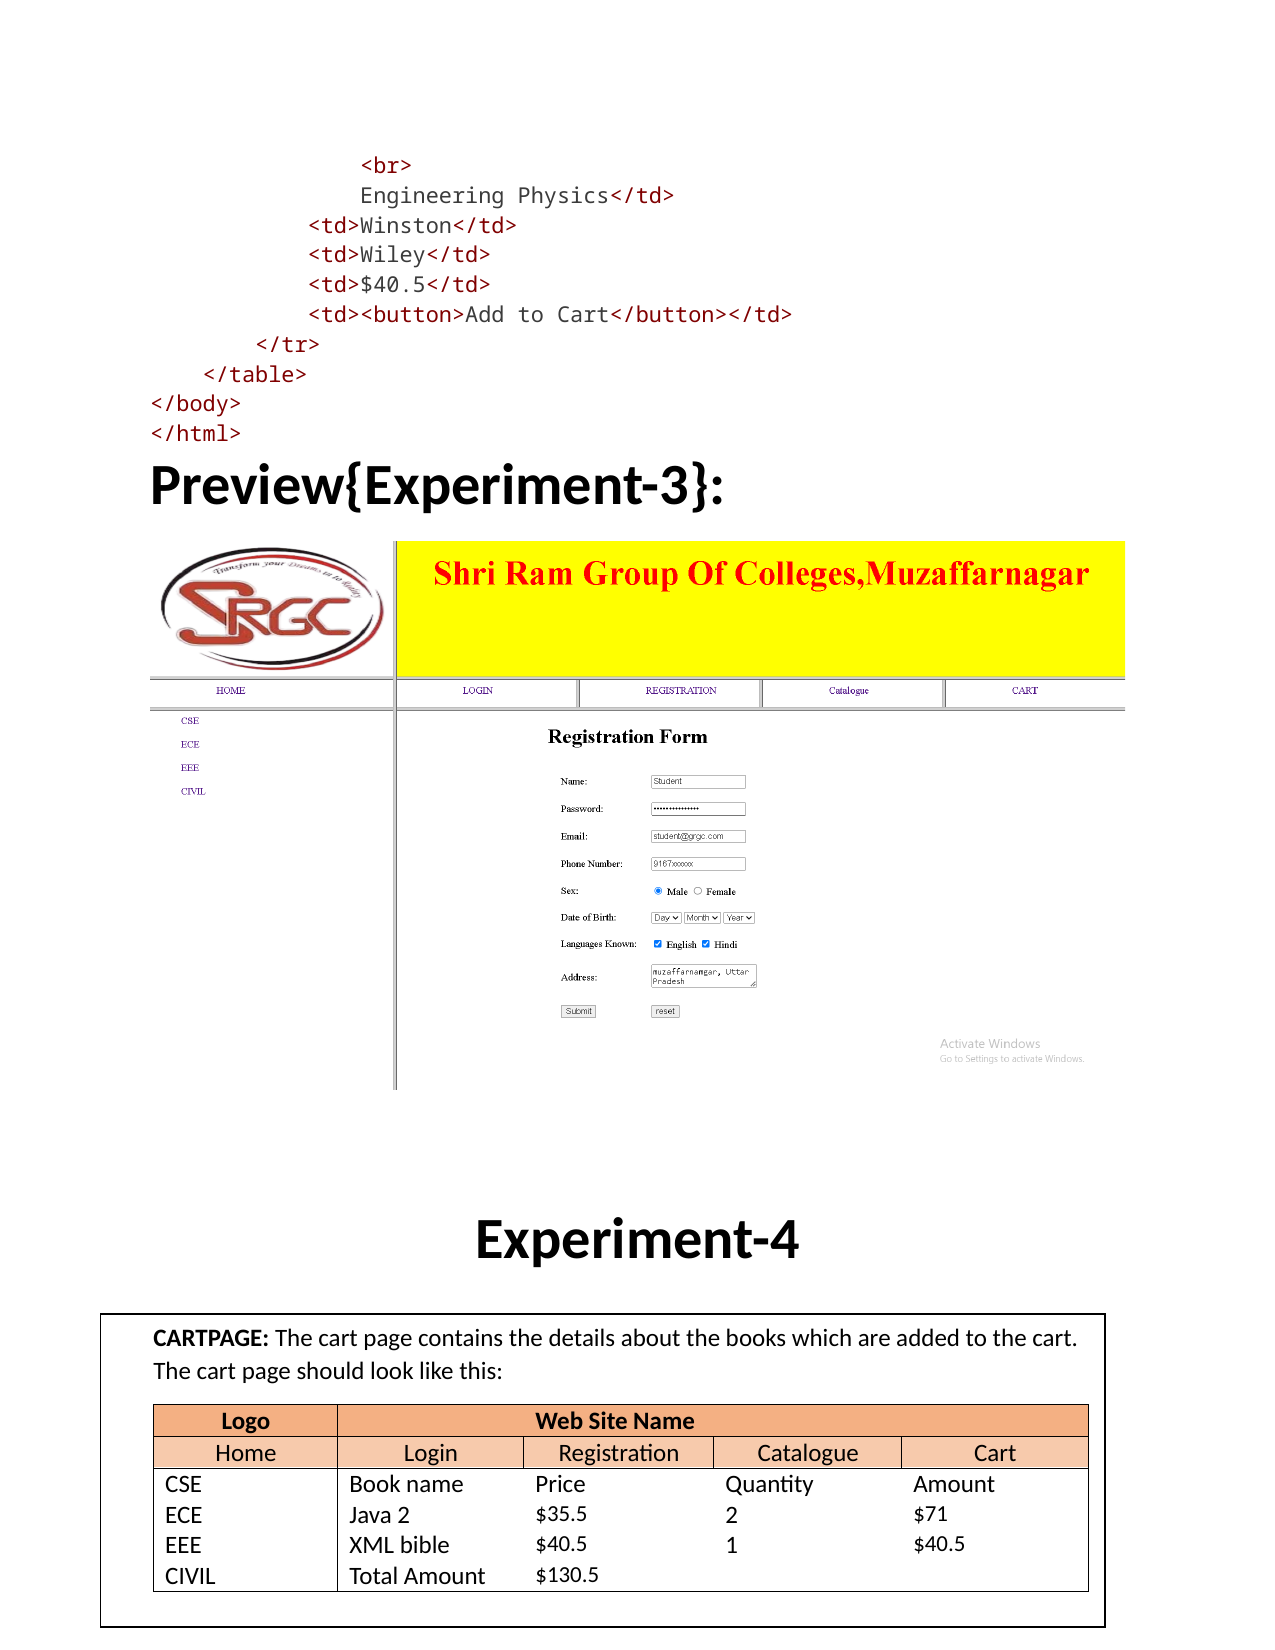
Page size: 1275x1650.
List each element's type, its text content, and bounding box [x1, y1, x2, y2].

text </table> [150, 358, 1125, 388]
text </tr> [150, 329, 1125, 358]
text Preview{Experiment-3}: [150, 448, 1125, 519]
text </body> [150, 388, 1125, 418]
text Engineering Physics</td> [150, 180, 1125, 209]
text </html> [150, 418, 1125, 448]
picture [150, 541, 1125, 1090]
text <td>Wiley</td> [150, 239, 1125, 269]
text <br> [150, 150, 1125, 180]
text Experiment-4 [150, 1202, 1125, 1273]
text <td><button>Add to Cart</button></td> [150, 299, 1125, 329]
text <td>Winston</td> [150, 209, 1125, 239]
text <td>$40.5</td> [150, 269, 1125, 299]
